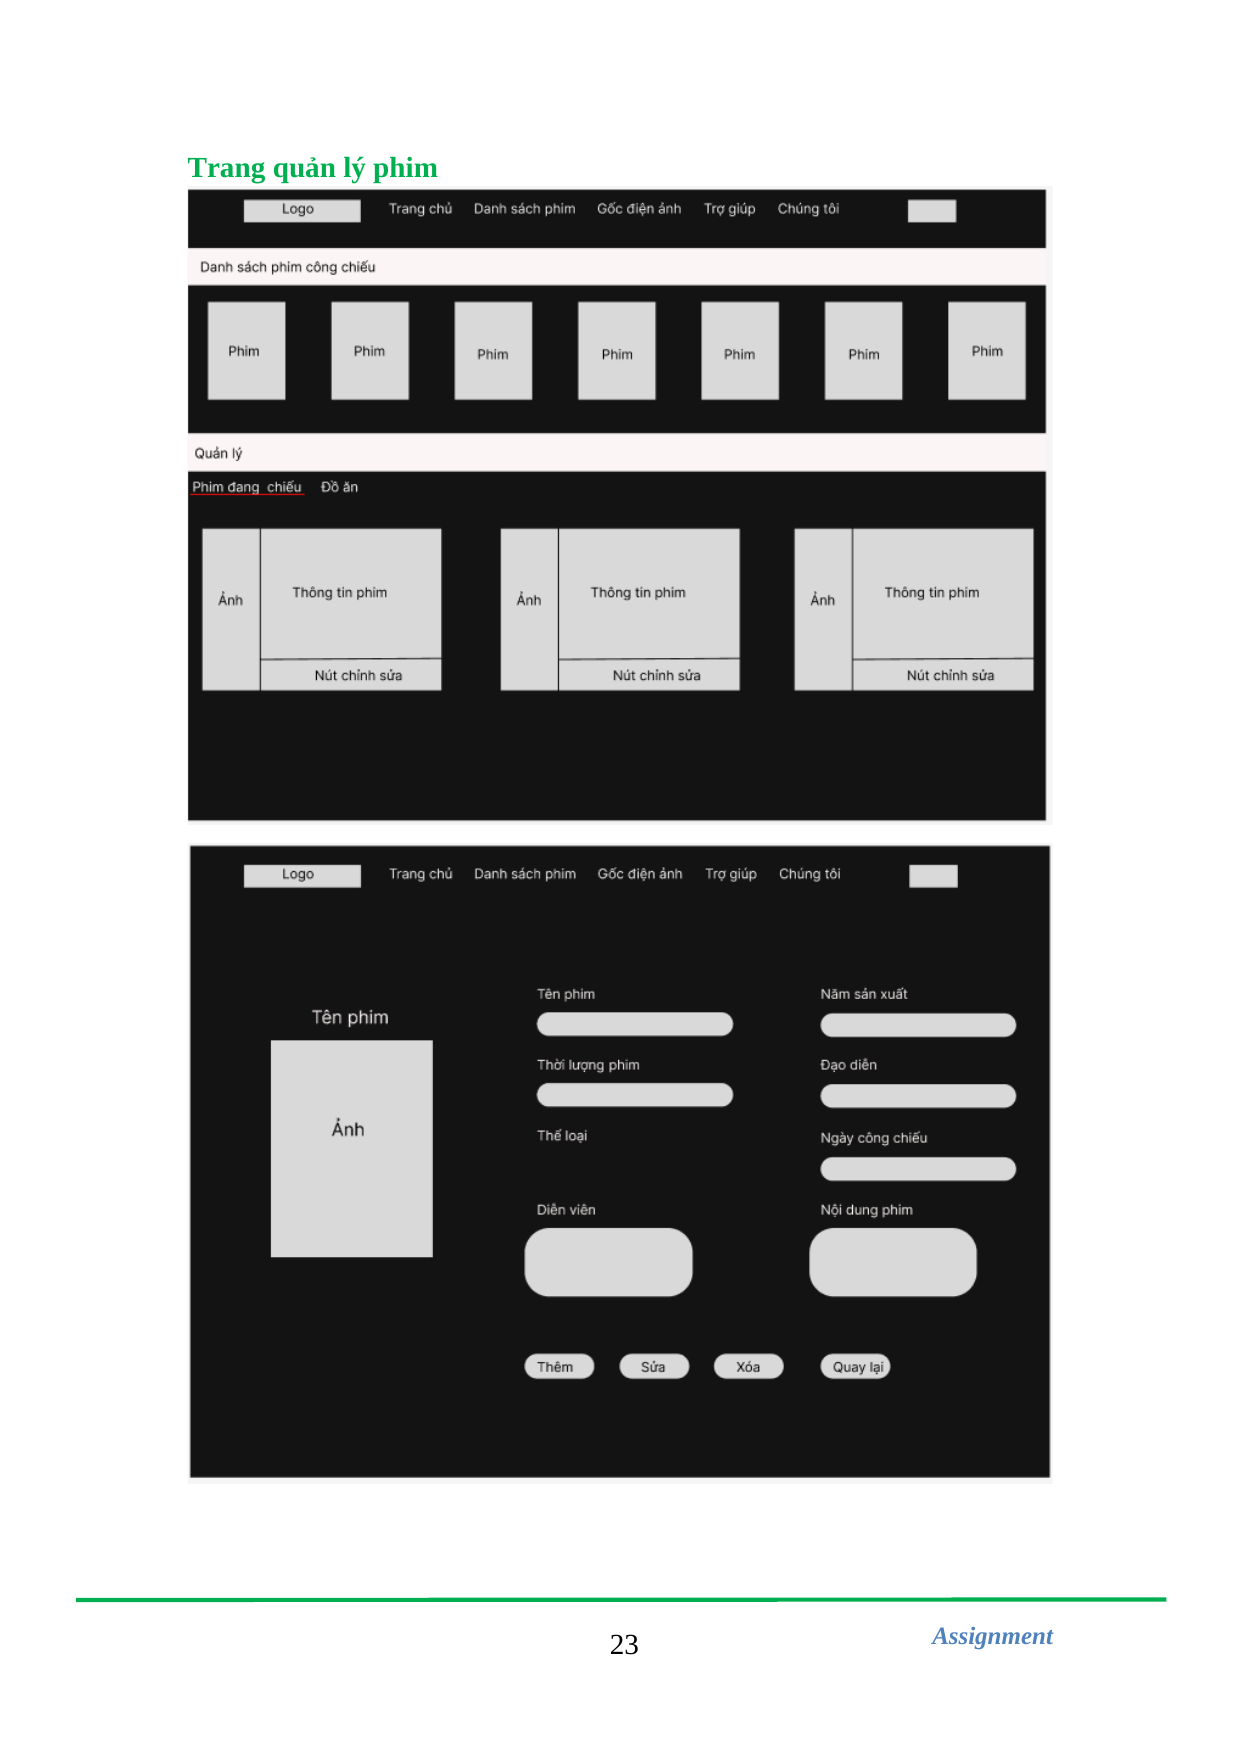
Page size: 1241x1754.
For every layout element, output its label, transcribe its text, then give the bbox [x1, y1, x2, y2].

subtitle Trang quản lý phim [187, 150, 1053, 183]
picture [187, 186, 1053, 825]
picture [187, 843, 1053, 1484]
